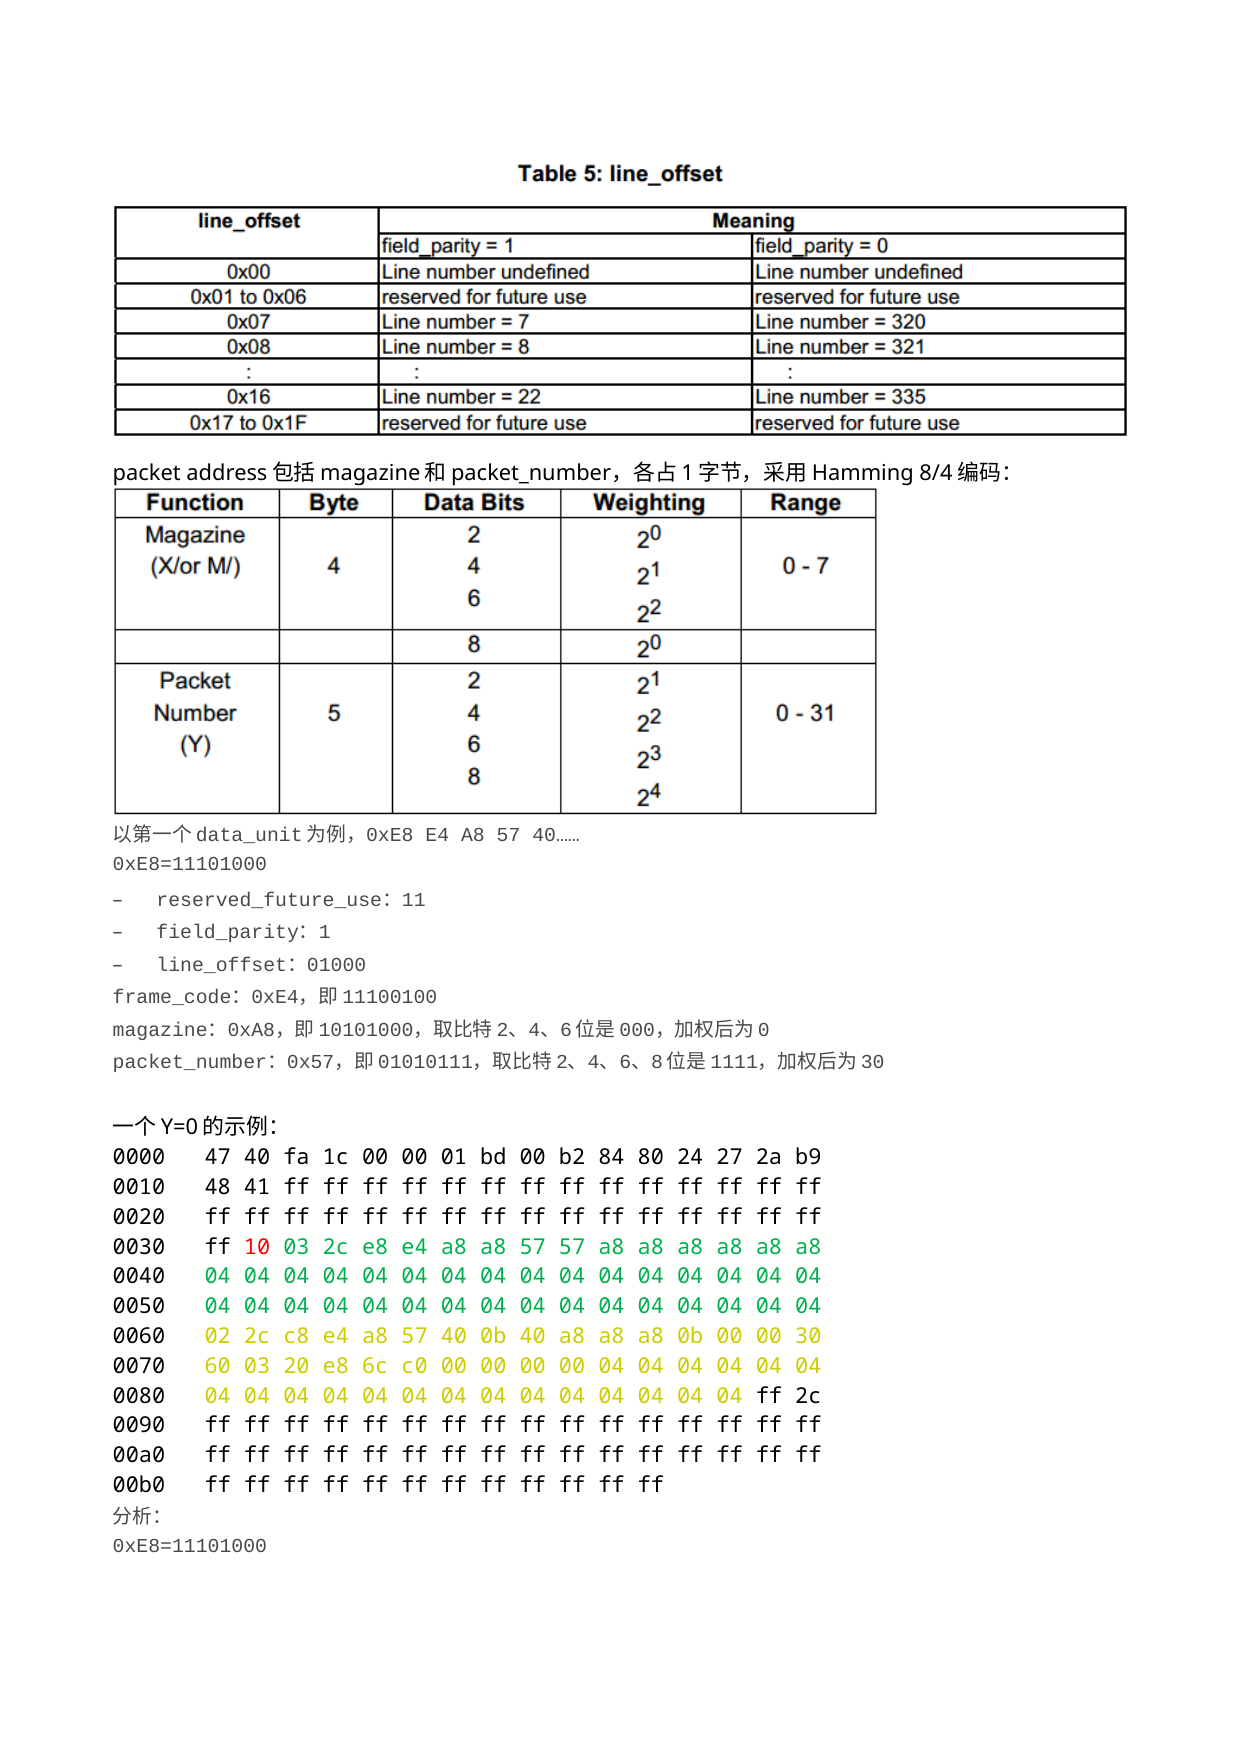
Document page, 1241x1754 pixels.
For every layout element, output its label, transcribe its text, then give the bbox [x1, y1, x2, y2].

text 0xE8=11101000 [112, 1531, 1128, 1564]
text 0060 02 2c c8 e4 a8 57 40 0b 40 a8 a8 a8 0b 00 00 30 [112, 1320, 1128, 1350]
text packet_number：0x57，即01010111，取比特2、4、6、8位是1111，加权后为30 [112, 1044, 1128, 1076]
text 0050 04 04 04 04 04 04 04 04 04 04 04 04 04 04 04 04 [112, 1290, 1128, 1320]
text 0020 ff ff ff ff ff ff ff ff ff ff ff ff ff ff ff ff [112, 1201, 1128, 1231]
text packet address包括magazine和packet_number，各占1字节，采用Hamming 8/4编码： [112, 454, 1128, 487]
text 一个Y=0的示例： [112, 1109, 1128, 1141]
picture [112, 162, 1128, 437]
text 分析： [112, 1499, 1128, 1531]
text 0040 04 04 04 04 04 04 04 04 04 04 04 04 04 04 04 04 [112, 1260, 1128, 1290]
text frame_code：0xE4，即11100100 [112, 979, 1128, 1011]
text 0010 48 41 ff ff ff ff ff ff ff ff ff ff ff ff ff ff [112, 1171, 1128, 1201]
text 0030 ff 10 03 2c e8 e4 a8 a8 57 57 a8 a8 a8 a8 a8 a8 [112, 1231, 1128, 1260]
text 00a0 ff ff ff ff ff ff ff ff ff ff ff ff ff ff ff ff [112, 1439, 1128, 1469]
text 0080 04 04 04 04 04 04 04 04 04 04 04 04 04 04 ff 2c [112, 1379, 1128, 1409]
text 00b0 ff ff ff ff ff ff ff ff ff ff ff ff [112, 1469, 1128, 1499]
text 0090 ff ff ff ff ff ff ff ff ff ff ff ff ff ff ff ff [112, 1409, 1128, 1439]
text magazine：0xA8，即10101000，取比特2、4、6位是000，加权后为0 [112, 1011, 1128, 1044]
list field_parity：1 [112, 914, 1128, 946]
picture [112, 487, 878, 817]
text 0070 60 03 20 e8 6c c0 00 00 00 00 04 04 04 04 04 04 [112, 1350, 1128, 1379]
text 以第一个data_unit为例，0xE8 E4 A8 57 40…… [112, 816, 1128, 849]
list reserved_future_use：11 [112, 881, 1128, 914]
text 0xE8=11101000 [112, 849, 1128, 881]
list line_offset：01000 [112, 946, 1128, 979]
text 0000 47 40 fa 1c 00 00 01 bd 00 b2 84 80 24 27 2a b9 [112, 1141, 1128, 1171]
